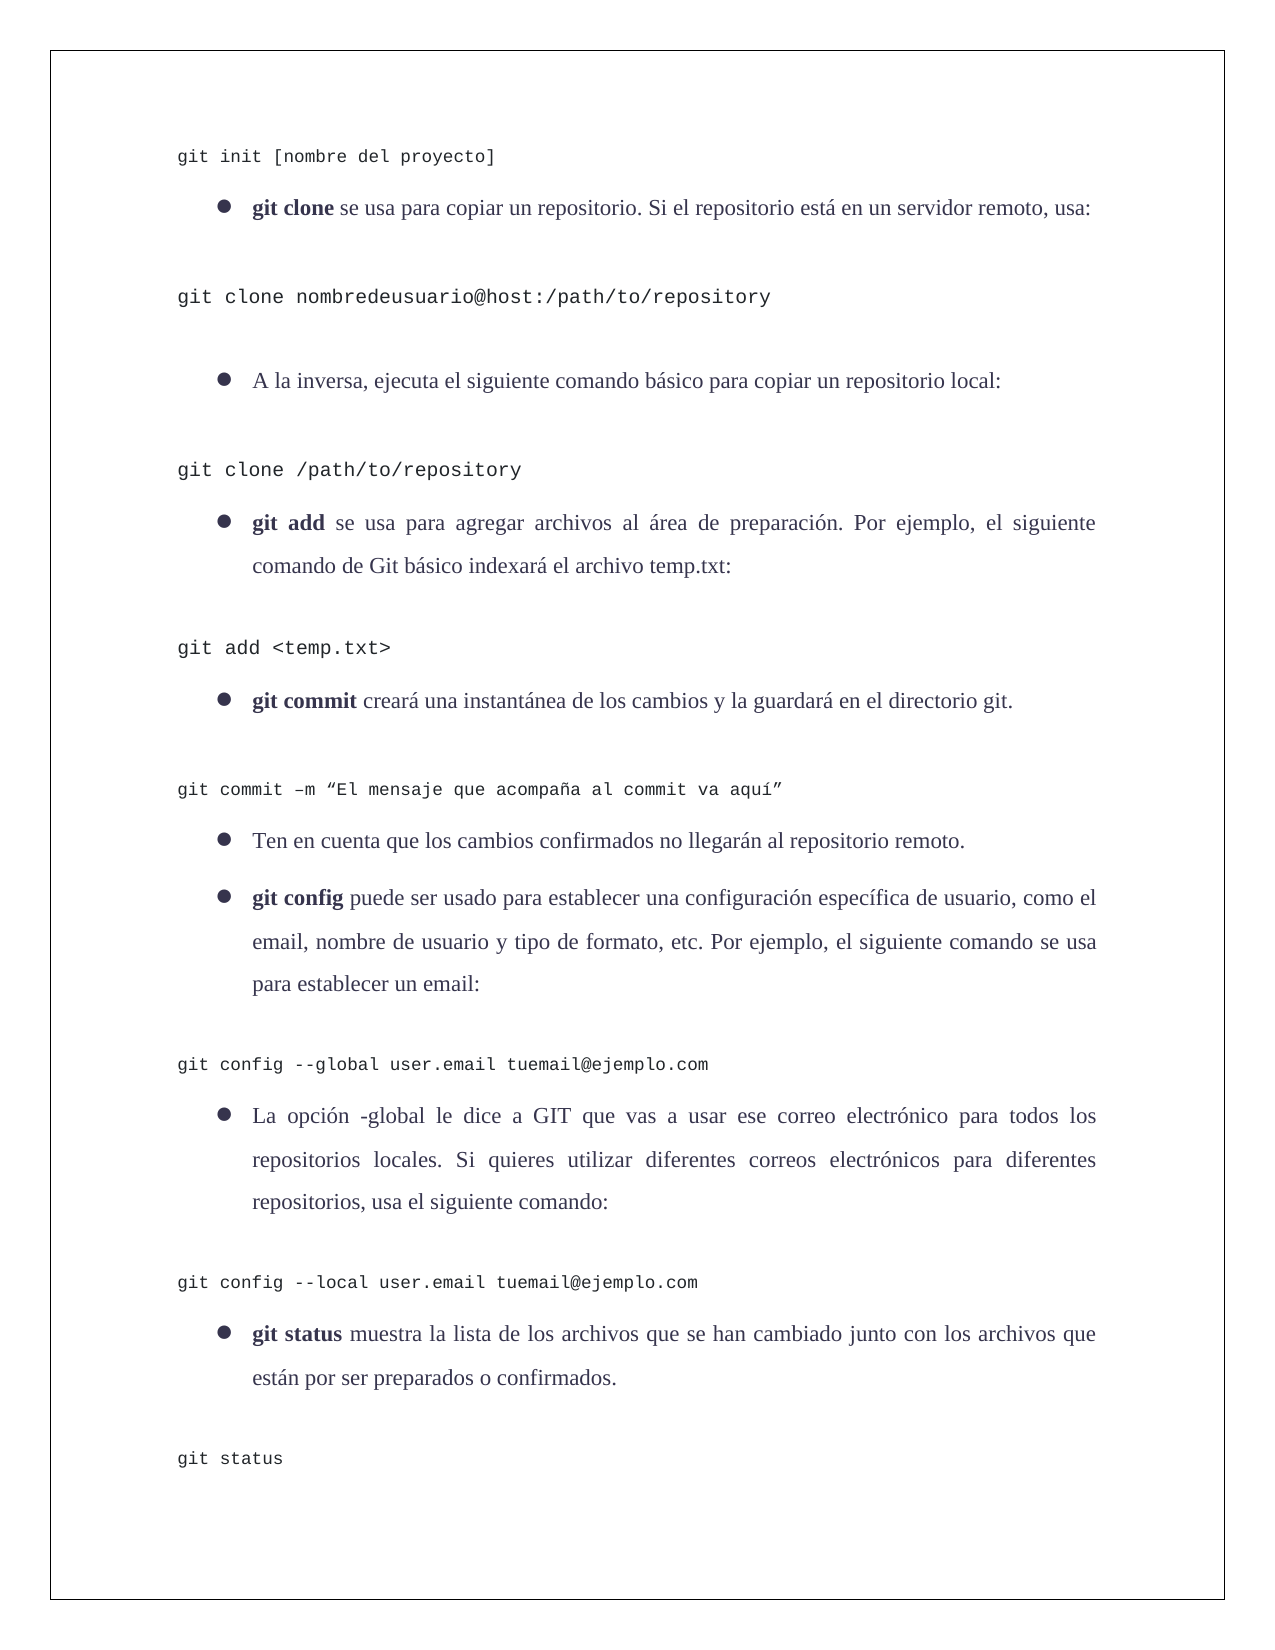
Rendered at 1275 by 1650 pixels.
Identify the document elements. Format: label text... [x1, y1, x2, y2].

text git commit –m “El mensaje que acompaña al commit va aquí” [177, 780, 1098, 801]
list git status muestra la lista de los archivos que se han cambiado junto con los archivos que están por ser preparados o confirmados. [214, 1312, 1098, 1390]
text git config --global user.email tuemail@ejemplo.com [177, 1056, 1098, 1076]
text git add <temp.txt> [177, 638, 1098, 661]
list A la inversa, ejecuta el siguiente comando básico para copiar un repositorio local: [214, 359, 1098, 395]
list git commit creará una instantánea de los cambios y la guardará en el directorio git. [214, 679, 1098, 715]
text git status [177, 1449, 1098, 1470]
list git add se usa para agregar archivos al área de preparación. Por ejemplo, el siguiente comando de Git básico indexará el archivo temp.txt: [214, 501, 1098, 579]
list Ten en cuenta que los cambios confirmados no llegarán al repositorio remoto. [214, 819, 1098, 855]
text git clone nombredeusuario@host:/path/to/repository [177, 287, 1098, 309]
list git config puede ser usado para establecer una configuración específica de usuario, como el email, nombre de usuario y tipo de formato, etc. Por ejemplo, el siguiente comando se usa para establecer un email: [214, 876, 1098, 996]
list git clone se usa para copiar un repositorio. Si el repositorio está en un servidor remoto, usa: [214, 186, 1098, 222]
text git init [nombre del proyecto] [177, 148, 1098, 168]
text git clone /path/to/repository [177, 460, 1098, 482]
text git config --local user.email tuemail@ejemplo.com [177, 1274, 1098, 1294]
list La opción -global le dice a GIT que vas a usar ese correo electrónico para todos los repositorios locales. Si quieres utilizar diferentes correos electrónicos para diferentes repositorios, usa el siguiente comando: [214, 1094, 1098, 1214]
